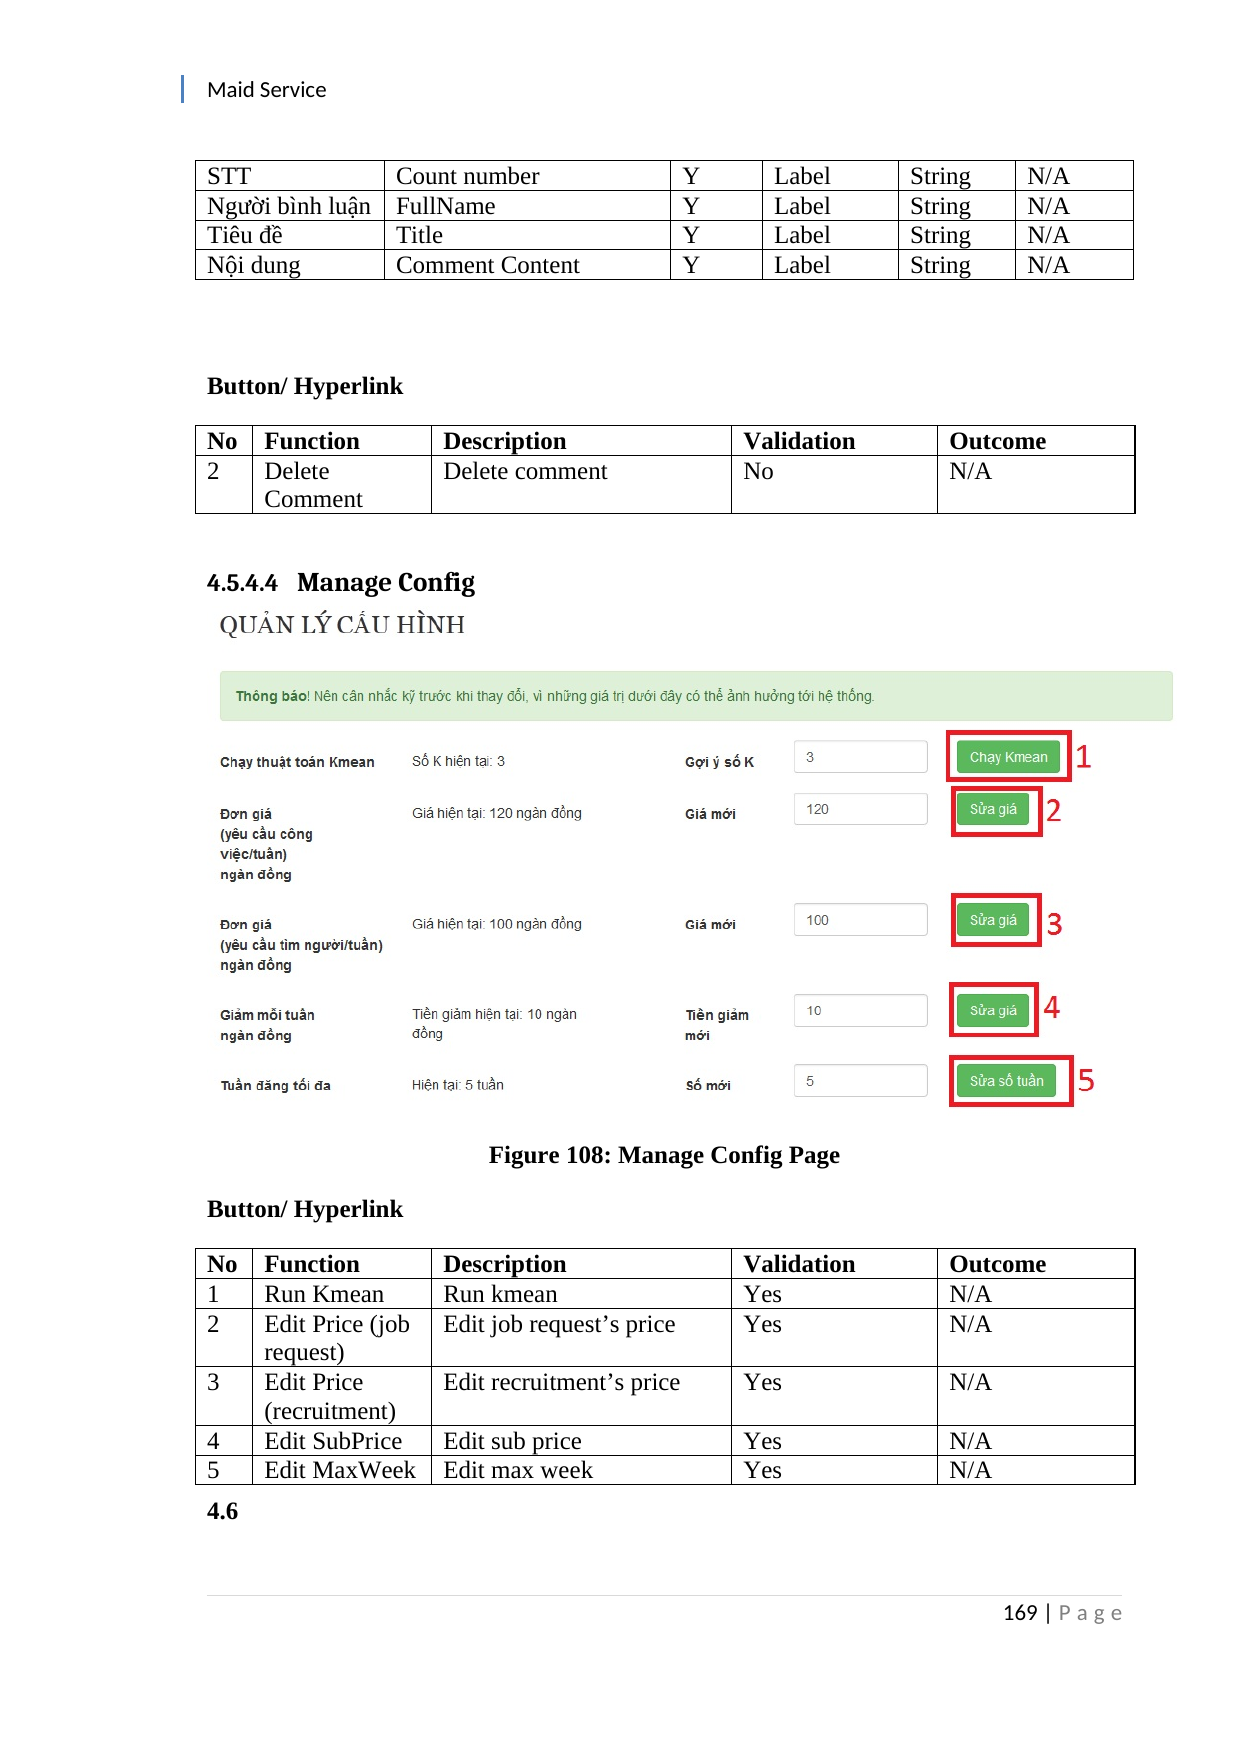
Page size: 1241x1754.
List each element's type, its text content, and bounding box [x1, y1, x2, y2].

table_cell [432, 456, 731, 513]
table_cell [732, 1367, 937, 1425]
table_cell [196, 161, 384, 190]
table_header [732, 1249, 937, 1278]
text Button/ Hyperlink [207, 1194, 1122, 1223]
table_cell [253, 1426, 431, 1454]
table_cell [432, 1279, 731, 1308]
text Figure 108: Manage Config Page [207, 1141, 1122, 1169]
subtitle Manage Config [207, 567, 1122, 598]
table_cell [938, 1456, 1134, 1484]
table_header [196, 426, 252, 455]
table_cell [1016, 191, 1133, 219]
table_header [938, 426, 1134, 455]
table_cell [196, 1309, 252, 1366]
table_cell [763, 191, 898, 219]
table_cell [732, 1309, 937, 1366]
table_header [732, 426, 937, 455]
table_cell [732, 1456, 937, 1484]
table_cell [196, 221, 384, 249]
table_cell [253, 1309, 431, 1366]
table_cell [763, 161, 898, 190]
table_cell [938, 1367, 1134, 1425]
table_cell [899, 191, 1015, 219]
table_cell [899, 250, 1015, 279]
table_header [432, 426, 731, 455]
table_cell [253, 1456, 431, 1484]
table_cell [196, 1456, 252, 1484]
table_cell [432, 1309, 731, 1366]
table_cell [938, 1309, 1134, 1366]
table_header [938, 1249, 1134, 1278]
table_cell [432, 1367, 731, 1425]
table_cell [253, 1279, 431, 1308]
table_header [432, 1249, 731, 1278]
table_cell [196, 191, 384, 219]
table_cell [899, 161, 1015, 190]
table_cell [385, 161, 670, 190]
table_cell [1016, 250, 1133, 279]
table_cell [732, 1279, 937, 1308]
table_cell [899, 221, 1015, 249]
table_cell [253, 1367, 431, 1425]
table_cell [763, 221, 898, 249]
text Button/ Hyperlink [207, 371, 1122, 400]
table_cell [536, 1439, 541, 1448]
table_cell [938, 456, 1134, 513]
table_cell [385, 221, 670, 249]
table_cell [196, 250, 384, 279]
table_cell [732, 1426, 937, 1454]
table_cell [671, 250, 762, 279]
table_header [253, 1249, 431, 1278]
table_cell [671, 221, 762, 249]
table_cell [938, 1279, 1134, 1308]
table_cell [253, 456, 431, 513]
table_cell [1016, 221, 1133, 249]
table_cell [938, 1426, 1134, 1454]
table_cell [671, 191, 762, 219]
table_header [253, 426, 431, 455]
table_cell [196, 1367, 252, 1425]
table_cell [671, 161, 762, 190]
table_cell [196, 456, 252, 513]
picture [206, 606, 1179, 1116]
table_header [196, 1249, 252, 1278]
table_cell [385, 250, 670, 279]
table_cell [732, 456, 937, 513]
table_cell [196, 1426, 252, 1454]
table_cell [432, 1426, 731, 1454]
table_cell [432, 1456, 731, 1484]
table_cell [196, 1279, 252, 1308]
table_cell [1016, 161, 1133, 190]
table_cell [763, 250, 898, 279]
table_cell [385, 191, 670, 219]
